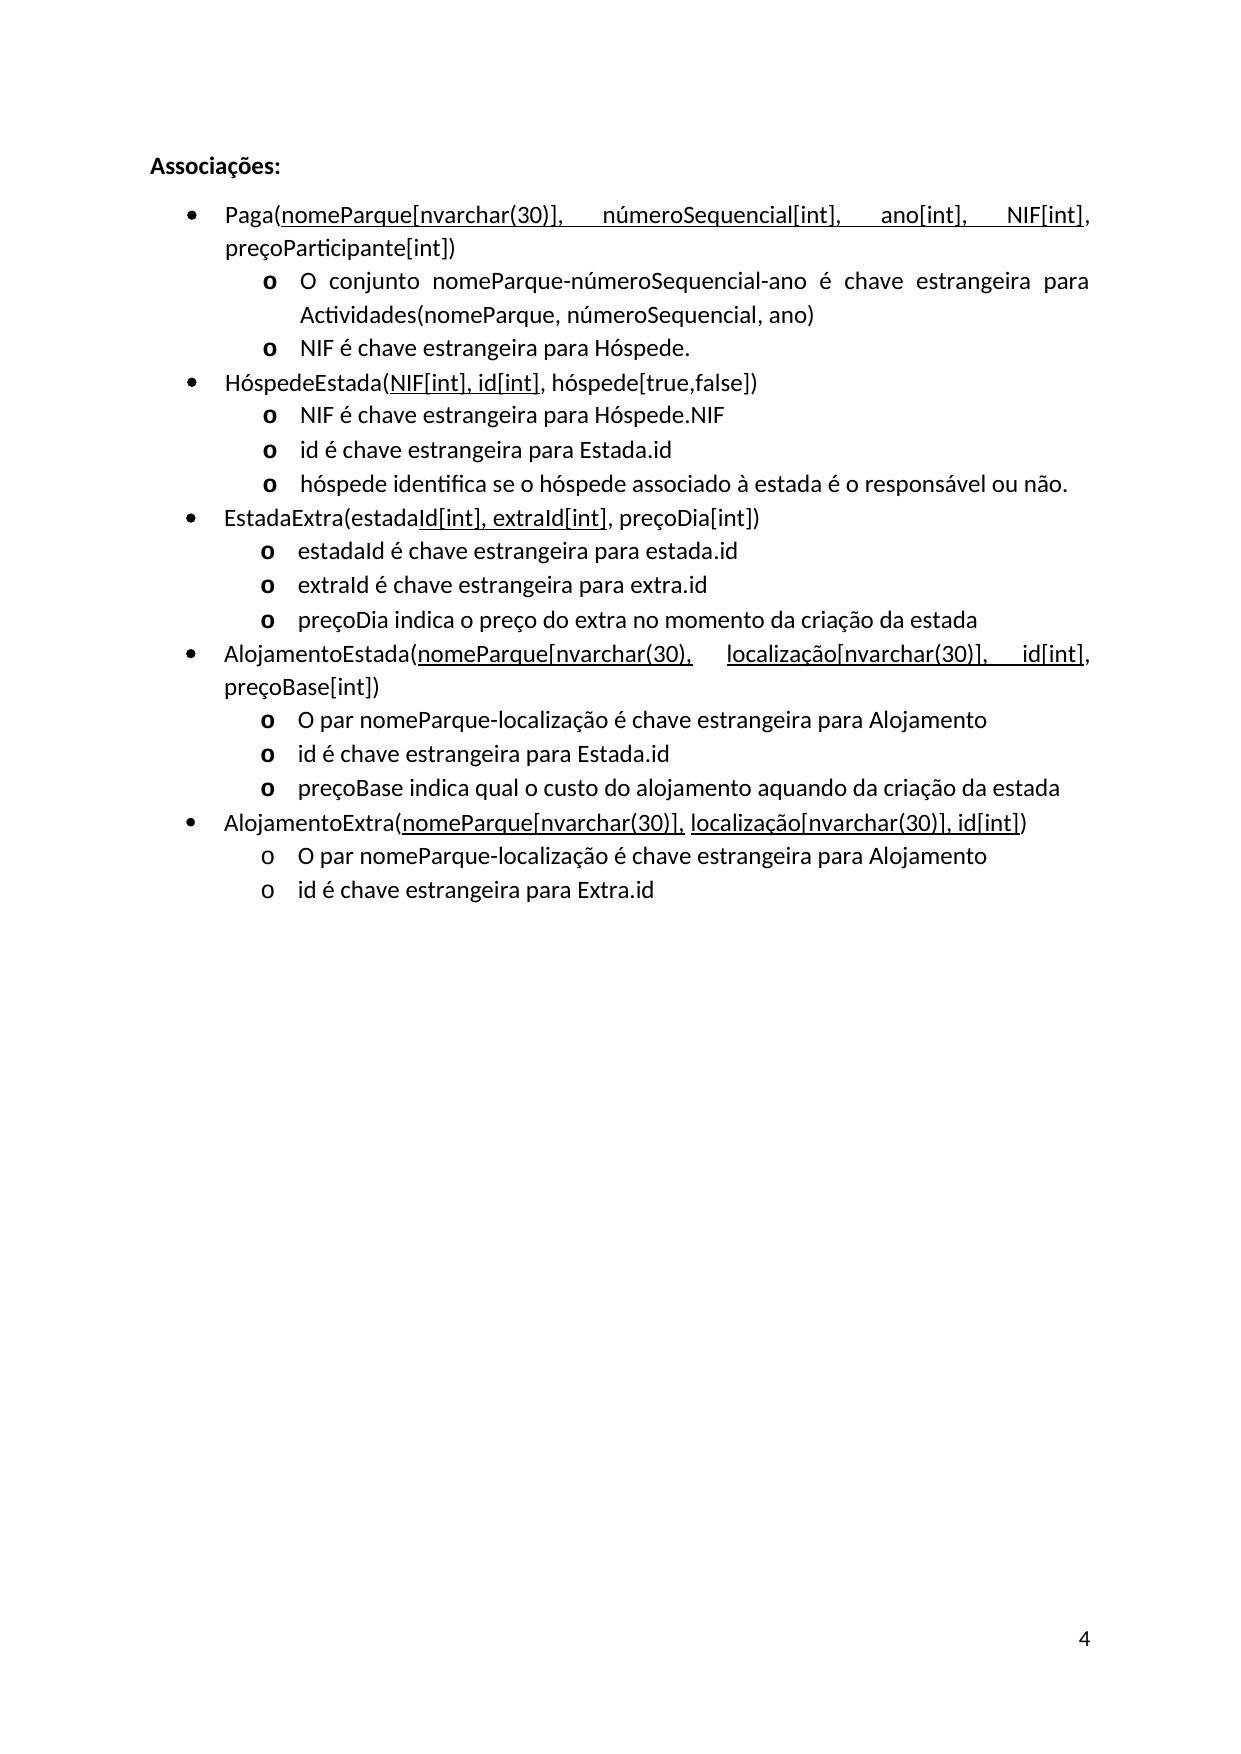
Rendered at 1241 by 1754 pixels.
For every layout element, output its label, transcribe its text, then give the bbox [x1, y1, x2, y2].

list O par nomeParque-localização é chave estrangeira para Alojamento [260, 840, 1090, 872]
list hóspede identifica se o hóspede associado à estada é o responsável ou não. [262, 468, 1090, 500]
list NIF é chave estrangeira para Hóspede. [262, 332, 1090, 364]
list NIF é chave estrangeira para Hóspede.NIF [262, 400, 1090, 431]
list preçoBase indica qual o custo do alojamento aquando da criação da estada [260, 773, 1090, 804]
list id é chave estrangeira para Extra.id [260, 874, 1090, 906]
list AlojamentoEstada(nomeParque[nvarchar(30), localização[nvarchar(30)], id[int], preçoBase[int]) [186, 638, 1090, 702]
list preçoDia indica o preço do extra no momento da criação da estada [260, 604, 1090, 636]
text Associações: [150, 150, 1090, 181]
list O conjunto nomeParque-númeroSequencial-ano é chave estrangeira para Actividades(nomeParque, númeroSequencial, ano) [262, 265, 1090, 330]
list Paga(nomeParque[nvarchar(30)], númeroSequencial[int], ano[int], NIF[int], preçoParticipante[int]) [187, 199, 1090, 263]
list id é chave estrangeira para Estada.id [260, 738, 1090, 770]
list HóspedeEstada(NIF[int], id[int], hóspede[true,false]) [187, 367, 1090, 397]
list estadaId é chave estrangeira para estada.id [260, 535, 1090, 567]
list id é chave estrangeira para Estada.id [262, 434, 1090, 466]
list O par nomeParque-localização é chave estrangeira para Alojamento [260, 704, 1090, 736]
list AlojamentoExtra(nomeParque[nvarchar(30)], localização[nvarchar(30)], id[int]) [186, 807, 1090, 837]
list extraId é chave estrangeira para extra.id [260, 570, 1090, 601]
list EstadaExtra(estadaId[int], extraId[int], preçoDia[int]) [186, 502, 1090, 533]
